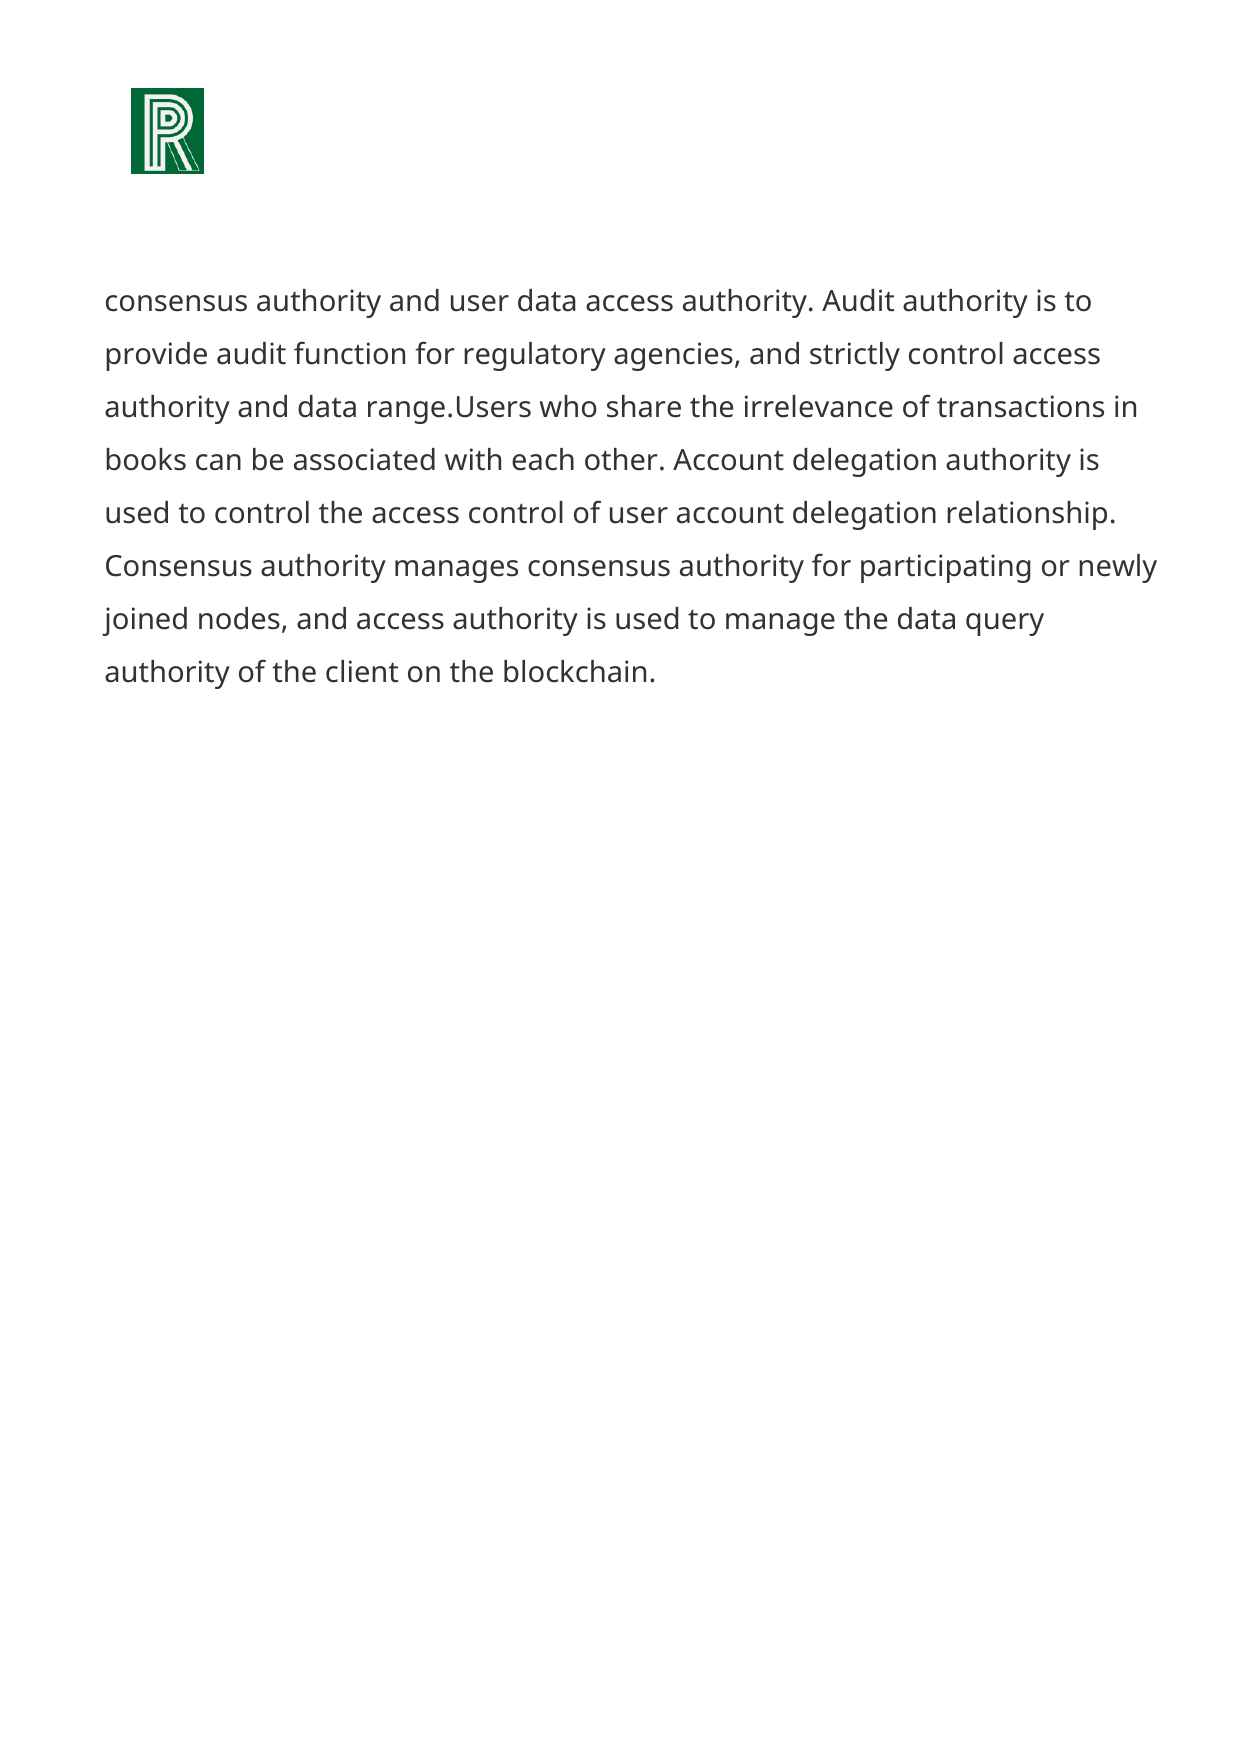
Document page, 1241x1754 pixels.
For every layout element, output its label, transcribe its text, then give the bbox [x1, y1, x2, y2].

text provide audit function for regulatory agencies, and strictly control access [104, 331, 1240, 372]
text consensus authority and user data access authority. Audit authority is to [104, 278, 1240, 319]
text authority of the client on the blockchain. [104, 650, 1240, 691]
text books can be associated with each other. Account delegation authority is [104, 438, 1240, 479]
text Consensus authority manages consensus authority for participating or newly [104, 544, 1240, 585]
picture [131, 88, 204, 174]
text used to control the access control of user account delegation relationship. [104, 491, 1240, 532]
text joined nodes, and access authority is used to manage the data query [104, 597, 1240, 638]
text authority and data range.Users who share the irrelevance of transactions in [104, 384, 1240, 425]
